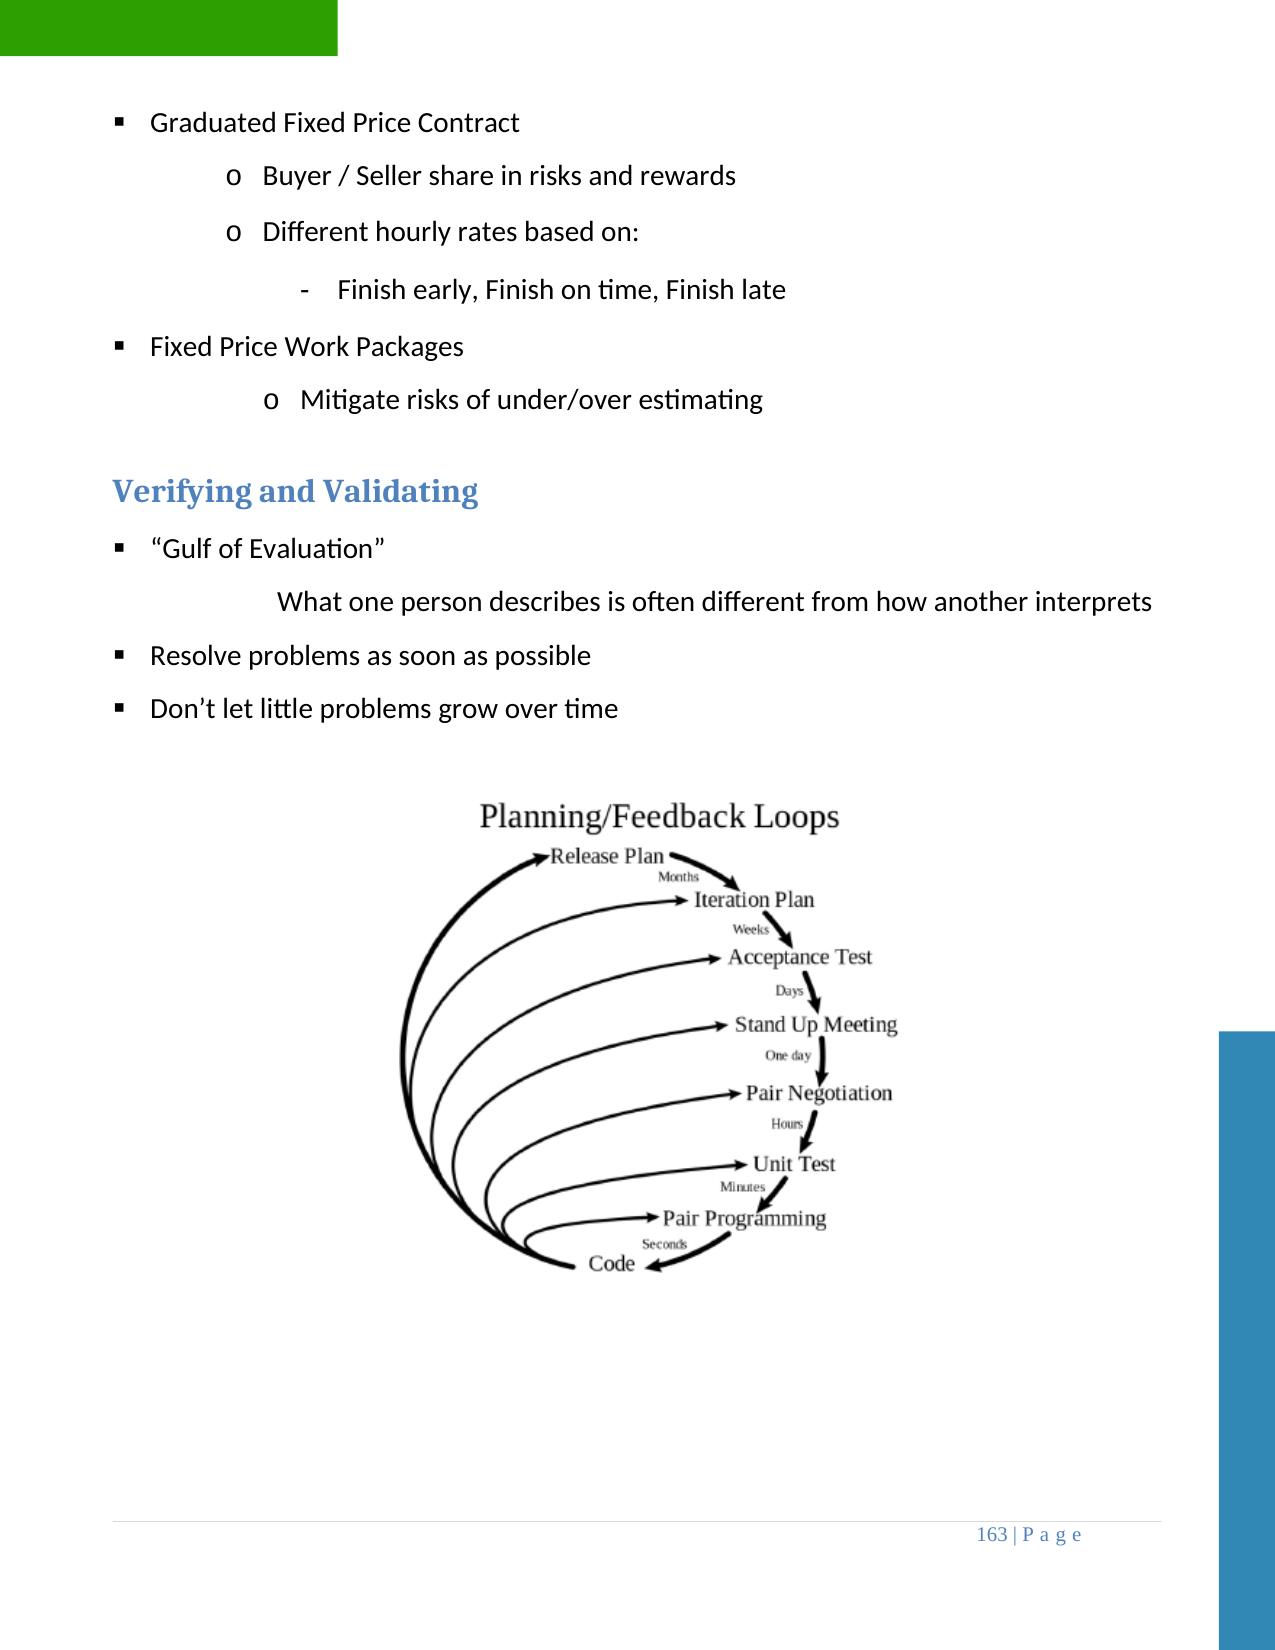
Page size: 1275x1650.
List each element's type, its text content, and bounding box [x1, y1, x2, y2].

text What one person describes is often different from how another interprets [112, 583, 1162, 619]
list Don’t let little problems grow over time [112, 690, 1162, 726]
list Resolve problems as soon as possible [112, 637, 1162, 673]
list Different hourly rates based on: [225, 213, 1162, 250]
list Fixed Price Work Packages [112, 328, 1162, 363]
list Graduated Fixed Price Contract [112, 104, 1162, 139]
text Verifying and Validating [112, 473, 1162, 511]
picture [353, 797, 922, 1286]
list “Gulf of Evaluation” [112, 530, 1162, 566]
list Buyer / Seller share in risks and rewards [225, 157, 1162, 194]
list Finish early, Finish on time, Finish late [300, 268, 1162, 308]
list Mitigate risks of under/over estimating [262, 381, 1162, 418]
